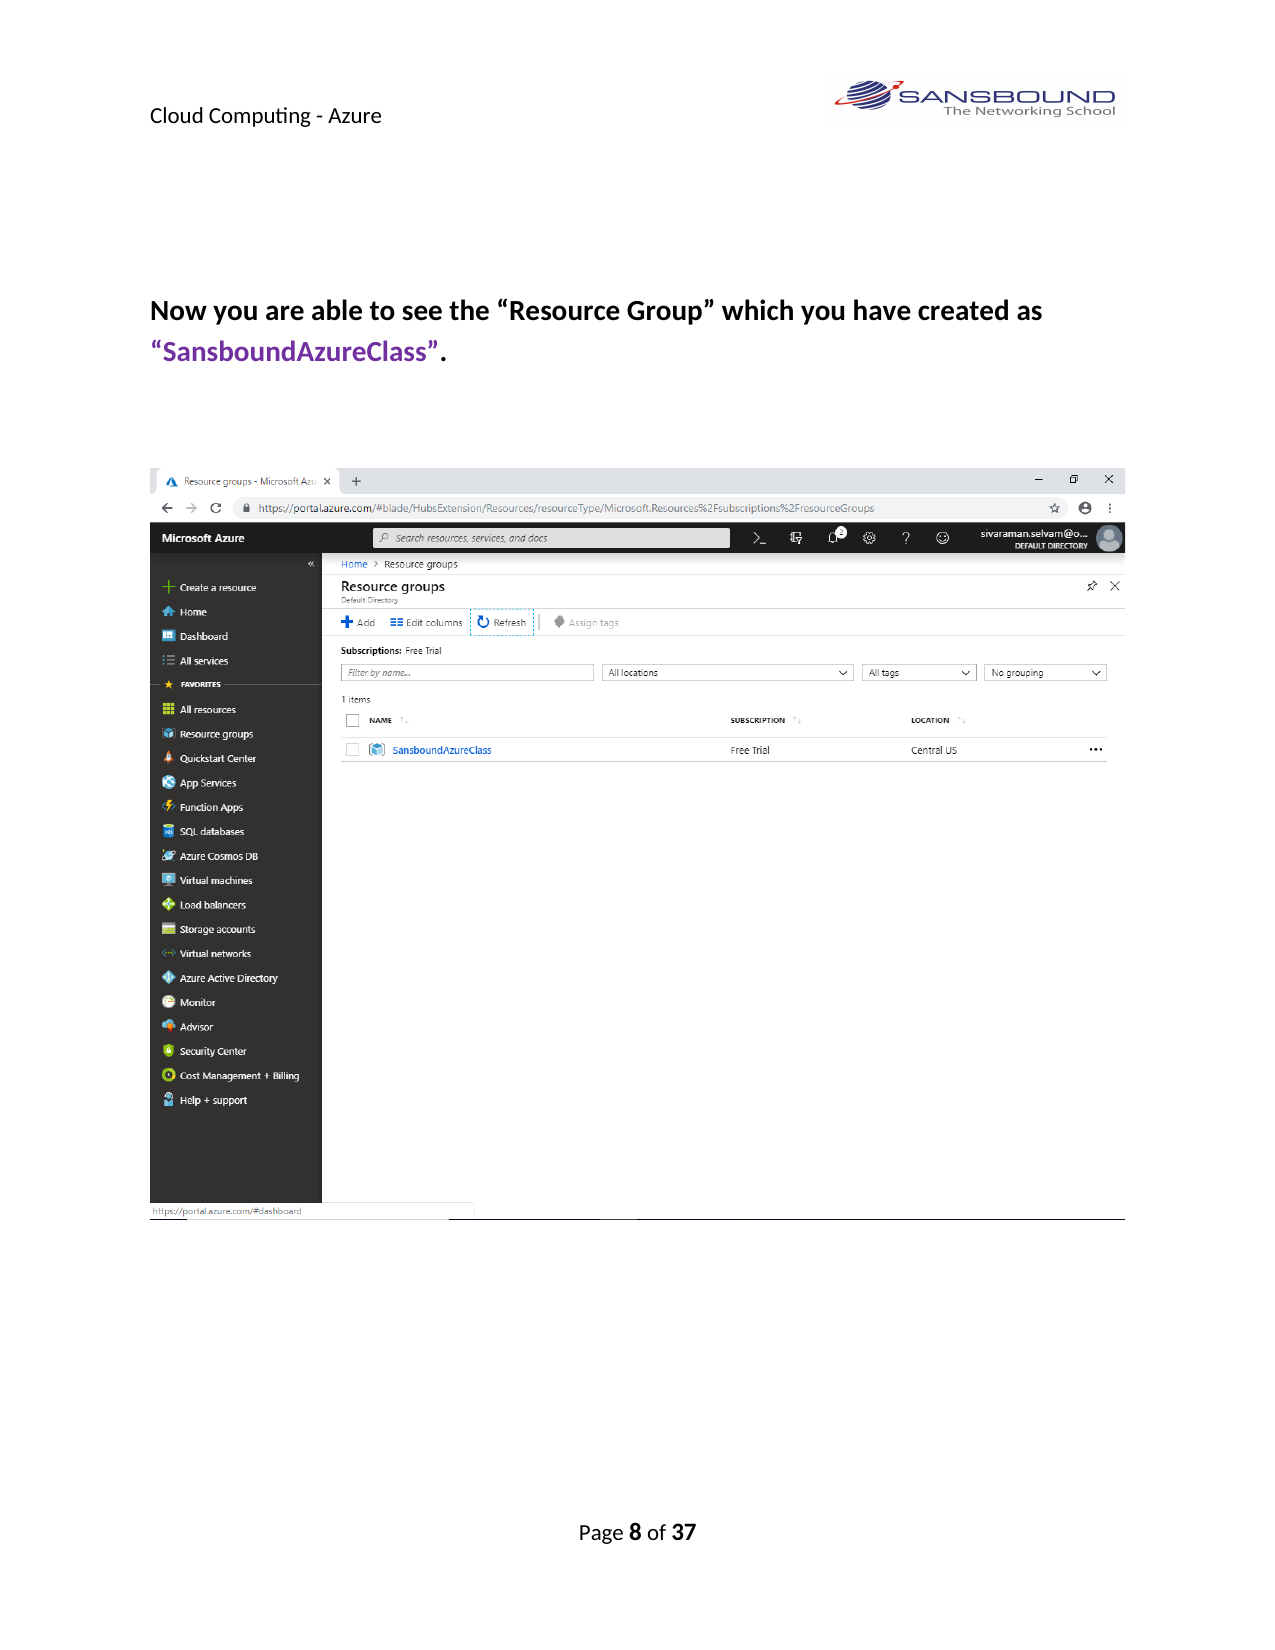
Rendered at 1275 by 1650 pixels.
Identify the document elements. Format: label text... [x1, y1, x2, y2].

picture [150, 468, 1125, 1220]
picture [823, 75, 1125, 124]
text Now you are able to see the “Resource Group” which you have created as “SansboundAzureClass”. [150, 292, 1125, 369]
